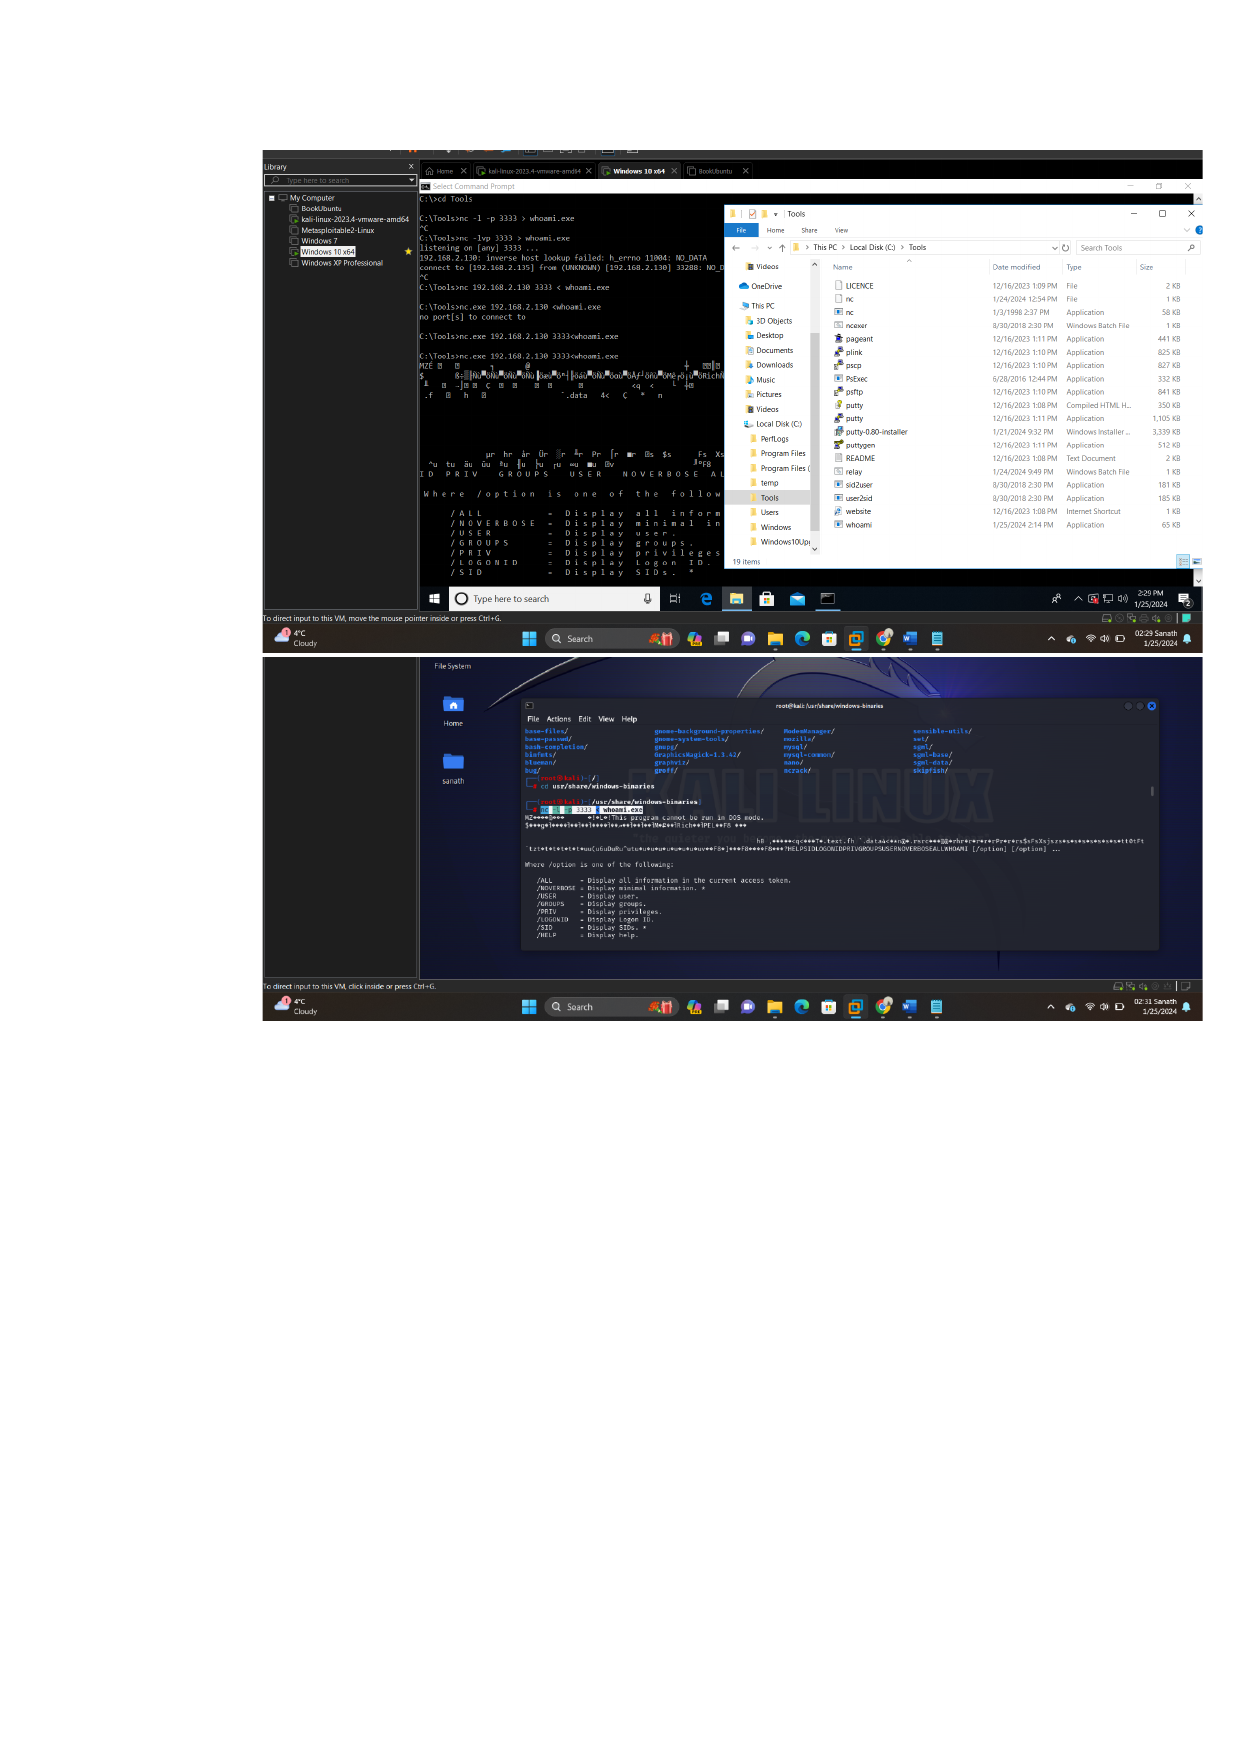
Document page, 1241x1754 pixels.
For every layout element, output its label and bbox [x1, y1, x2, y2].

picture [262, 657, 1203, 1021]
picture [262, 150, 1203, 653]
